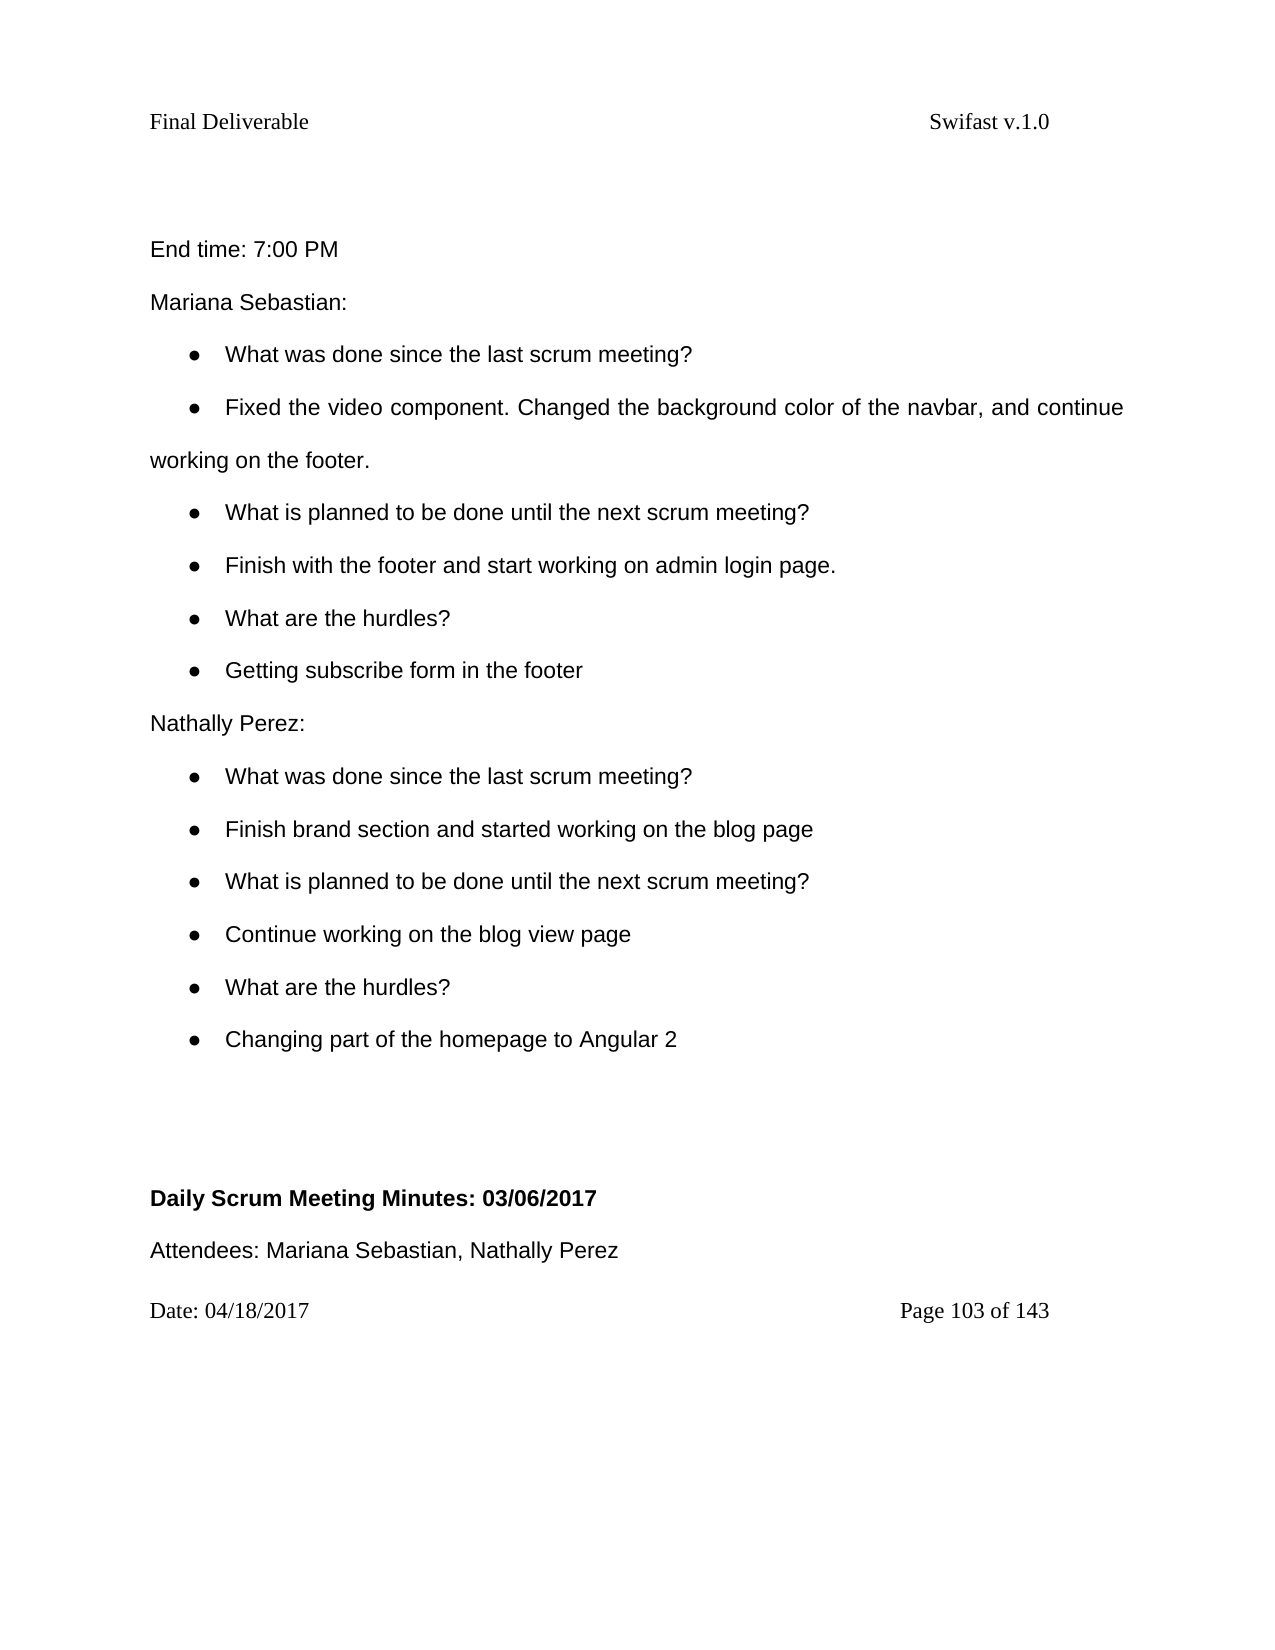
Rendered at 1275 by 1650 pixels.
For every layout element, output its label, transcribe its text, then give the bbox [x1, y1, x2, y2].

list Fixed the video component. Changed the background color of the navbar, and continue working on the footer. [150, 394, 1125, 473]
list Continue working on the blog view page [150, 921, 1125, 947]
text End time: 7:00 PM [150, 236, 1125, 262]
text Mariana Sebastian: [150, 288, 1125, 315]
list What was done since the last scrum meeting? [187, 763, 1125, 789]
list What was done since the last scrum meeting? [187, 341, 1125, 367]
list Finish with the footer and start working on admin login page. [150, 552, 1125, 578]
list Changing part of the homepage to Angular 2 [150, 1026, 1125, 1053]
list Finish brand section and started working on the blog page [150, 816, 1125, 842]
text Daily Scrum Meeting Minutes: 03/06/2017 [150, 1184, 1125, 1211]
list What are the hurdles? [187, 605, 1125, 631]
text Attendees: Mariana Sebastian, Nathally Perez [150, 1237, 1125, 1263]
list What is planned to be done until the next scrum meeting? [187, 868, 1125, 894]
text Nathally Perez: [150, 710, 1125, 736]
list What is planned to be done until the next scrum meeting? [187, 499, 1125, 526]
list Getting subscribe form in the footer [150, 657, 1125, 684]
list What are the hurdles? [187, 974, 1125, 1000]
